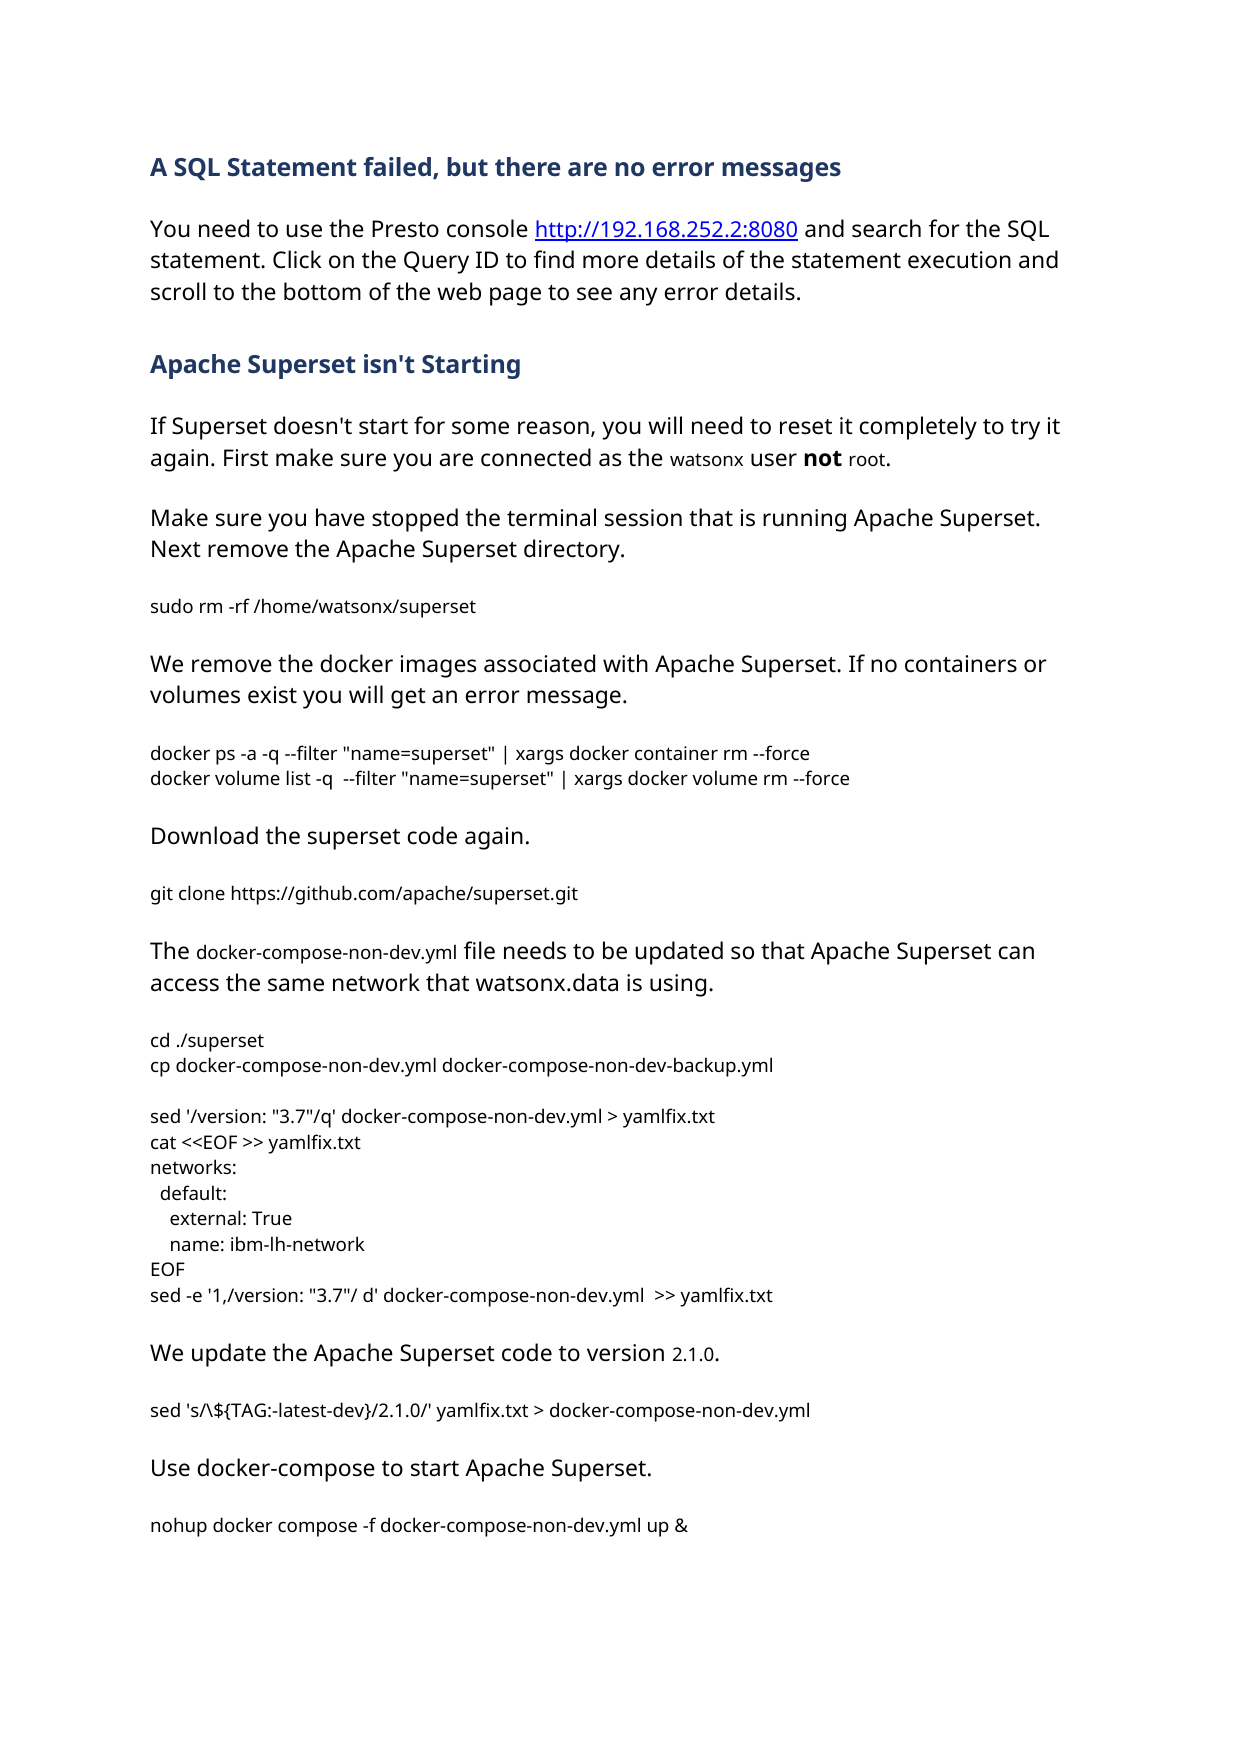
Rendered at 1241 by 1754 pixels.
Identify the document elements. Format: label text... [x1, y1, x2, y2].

text sudo rm -rf /home/watsonx/superset [150, 593, 1090, 619]
text We remove the docker images associated with Apache Superset. If no containers or volumes exist you will get an error message. [150, 648, 1090, 711]
text nohup docker compose -f docker-compose-non-dev.yml up & [150, 1512, 1090, 1538]
text networks: [150, 1154, 1090, 1180]
subtitle Apache Superset isn't Starting [150, 347, 1090, 381]
text EOF [150, 1257, 1090, 1282]
text sed -e '1,/version: "3.7"/ d' docker-compose-non-dev.yml >> yamlfix.txt [150, 1282, 1090, 1308]
text sed '/version: "3.7"/q' docker-compose-non-dev.yml > yamlfix.txt [150, 1103, 1090, 1129]
text git clone https://github.com/apache/superset.git [150, 881, 1090, 906]
text We update the Apache Superset code to version 2.1.0. [150, 1337, 1090, 1368]
text docker ps -a -q --filter "name=superset" | xargs docker container rm --force [150, 740, 1090, 765]
text cat <<EOF >> yamlfix.txt [150, 1129, 1090, 1154]
text You need to use the Presto console http://192.168.252.2:8080 and search for the SQL statement. Click on the Query ID to find more details of the statement execution and scroll to the bottom of the web page to see any error details. [150, 213, 1090, 307]
text Use docker-compose to start Apache Superset. [150, 1452, 1090, 1483]
text Make sure you have stopped the terminal session that is running Apache Superset. Next remove the Apache Superset directory. [150, 502, 1090, 564]
text name: ibm-lh-network [150, 1231, 1090, 1257]
subtitle A SQL Statement failed, but there are no error messages [150, 150, 1090, 184]
text sed 's/\${TAG:-latest-dev}/2.1.0/' yamlfix.txt > docker-compose-non-dev.yml [150, 1397, 1090, 1423]
text cd ./superset [150, 1027, 1090, 1052]
text external: True [150, 1206, 1090, 1231]
text docker volume list -q --filter "name=superset" | xargs docker volume rm --force [150, 765, 1090, 791]
text The docker-compose-non-dev.yml file needs to be updated so that Apache Superset can access the same network that watsonx.data is using. [150, 935, 1090, 998]
text default: [150, 1180, 1090, 1206]
text If Superset doesn't start for some reason, you will need to reset it completely to try it again. First make sure you are connected as the watsonx user not root. [150, 410, 1090, 473]
text cp docker-compose-non-dev.yml docker-compose-non-dev-backup.yml [150, 1052, 1090, 1078]
text Download the superset code again. [150, 820, 1090, 851]
